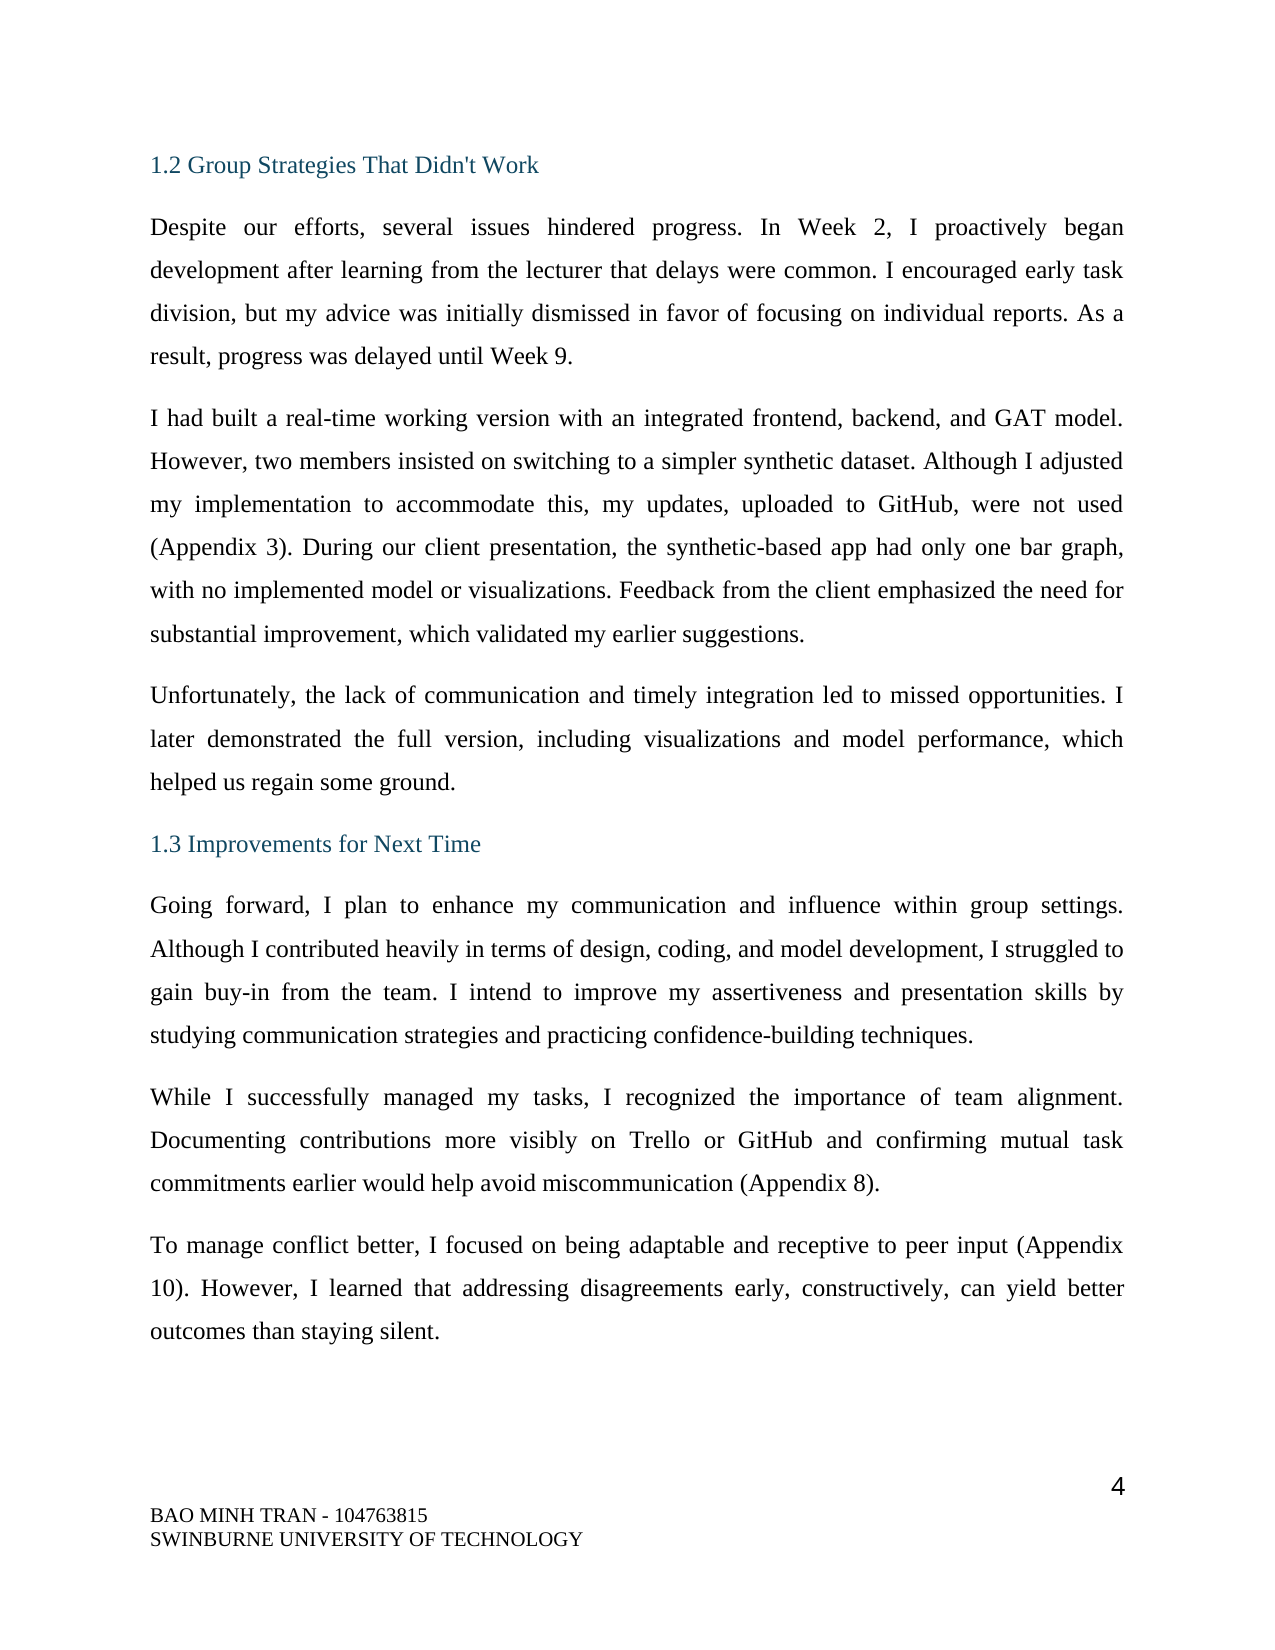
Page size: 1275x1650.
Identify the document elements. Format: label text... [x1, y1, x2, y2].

subtitle 1.3 Improvements for Next Time [150, 829, 1125, 857]
subtitle 1.2 Group Strategies That Didn't Work [150, 150, 1125, 179]
text I had built a real-time working version with an integrated frontend, backend, and GAT model. However, two members insisted on switching to a simpler synthetic dataset. Although I adjusted my implementation to accommodate this, my updates, uploaded to GitHub, were not used (Appendix 3). During our client presentation, the synthetic-based app had only one bar graph, with no implemented model or visualizations. Feedback from the client emphasized the need for substantial improvement, which validated my earlier suggestions. [150, 403, 1125, 647]
text To manage conflict better, I focused on being adaptable and receptive to peer input (Appendix 10). However, I learned that addressing disagreements early, constructively, can yield better outcomes than staying silent. [150, 1230, 1125, 1345]
text While I successfully managed my tasks, I recognized the importance of team alignment. Documenting contributions more visibly on Trello or GitHub and confirming mutual task commitments earlier would help avoid miscommunication (Appendix 8). [150, 1082, 1125, 1197]
text Going forward, I plan to enhance my communication and influence within group settings. Although I contributed heavily in terms of design, coding, and model development, I struggled to gain buy-in from the team. I intend to improve my assertiveness and presentation skills by studying communication strategies and practicing confidence-building techniques. [150, 891, 1125, 1049]
text Unfortunately, the lack of communication and timely integration led to missed opportunities. I later demonstrated the full version, including visualizations and model performance, which helped us regain some ground. [150, 681, 1125, 796]
text Despite our efforts, several issues hindered progress. In Week 2, I proactively began development after learning from the lecturer that delays were common. I encouraged early task division, but my advice was initially dismissed in favor of focusing on individual reports. As a result, progress was delayed until Week 9. [150, 212, 1125, 370]
